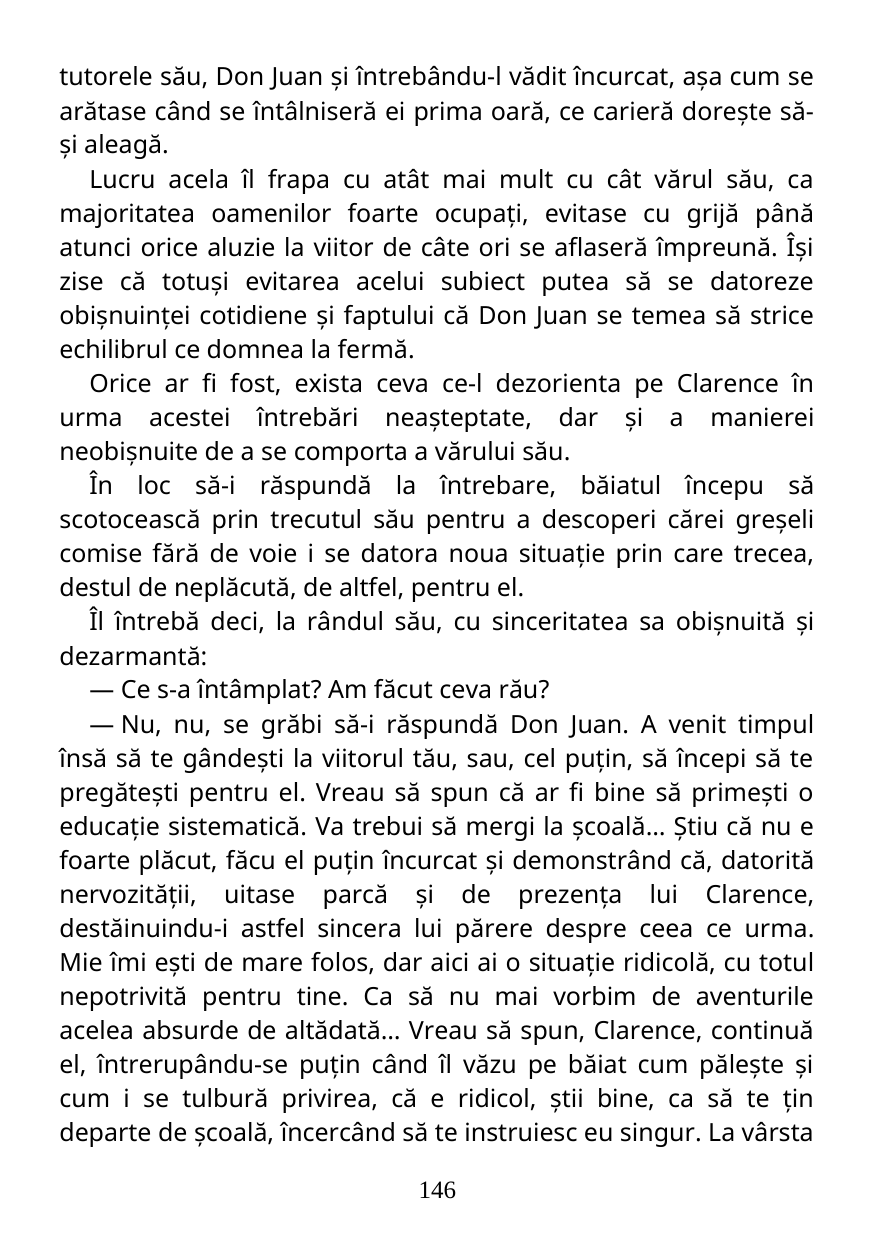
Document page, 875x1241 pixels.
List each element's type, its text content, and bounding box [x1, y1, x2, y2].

text În loc să-i răspundă la întrebare, băiatul începu să scotocească prin trecutul său pentru a descoperi cărei greşeli comise fără de voie i se datora noua situaţie prin care trecea, destul de neplăcută, de altfel, pentru el. [59, 468, 815, 604]
text Orice ar fi fost, exista ceva ce-l dezorienta pe Clarence în urma acestei întrebări neaşteptate, dar şi a manierei neobişnuite de a se comporta a vărului său. [59, 366, 815, 468]
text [59, 59, 815, 161]
text Îl întrebă deci, la rândul său, cu sinceritatea sa obişnuită şi dezarmantă: [59, 604, 815, 672]
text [59, 706, 815, 1149]
text — Ce s-a întâmplat? Am făcut ceva rău? [59, 672, 815, 706]
text Lucru acela îl frapa cu atât mai mult cu cât vărul său, ca majoritatea oamenilor foarte ocupaţi, evitase cu grijă până atunci orice aluzie la viitor de câte ori se aflaseră împreună. Îşi zise că totuşi evitarea acelui subiect putea să se datoreze obişnuinţei cotidiene şi faptului că Don Juan se temea să strice echilibrul ce domnea la fermă. [59, 161, 815, 366]
